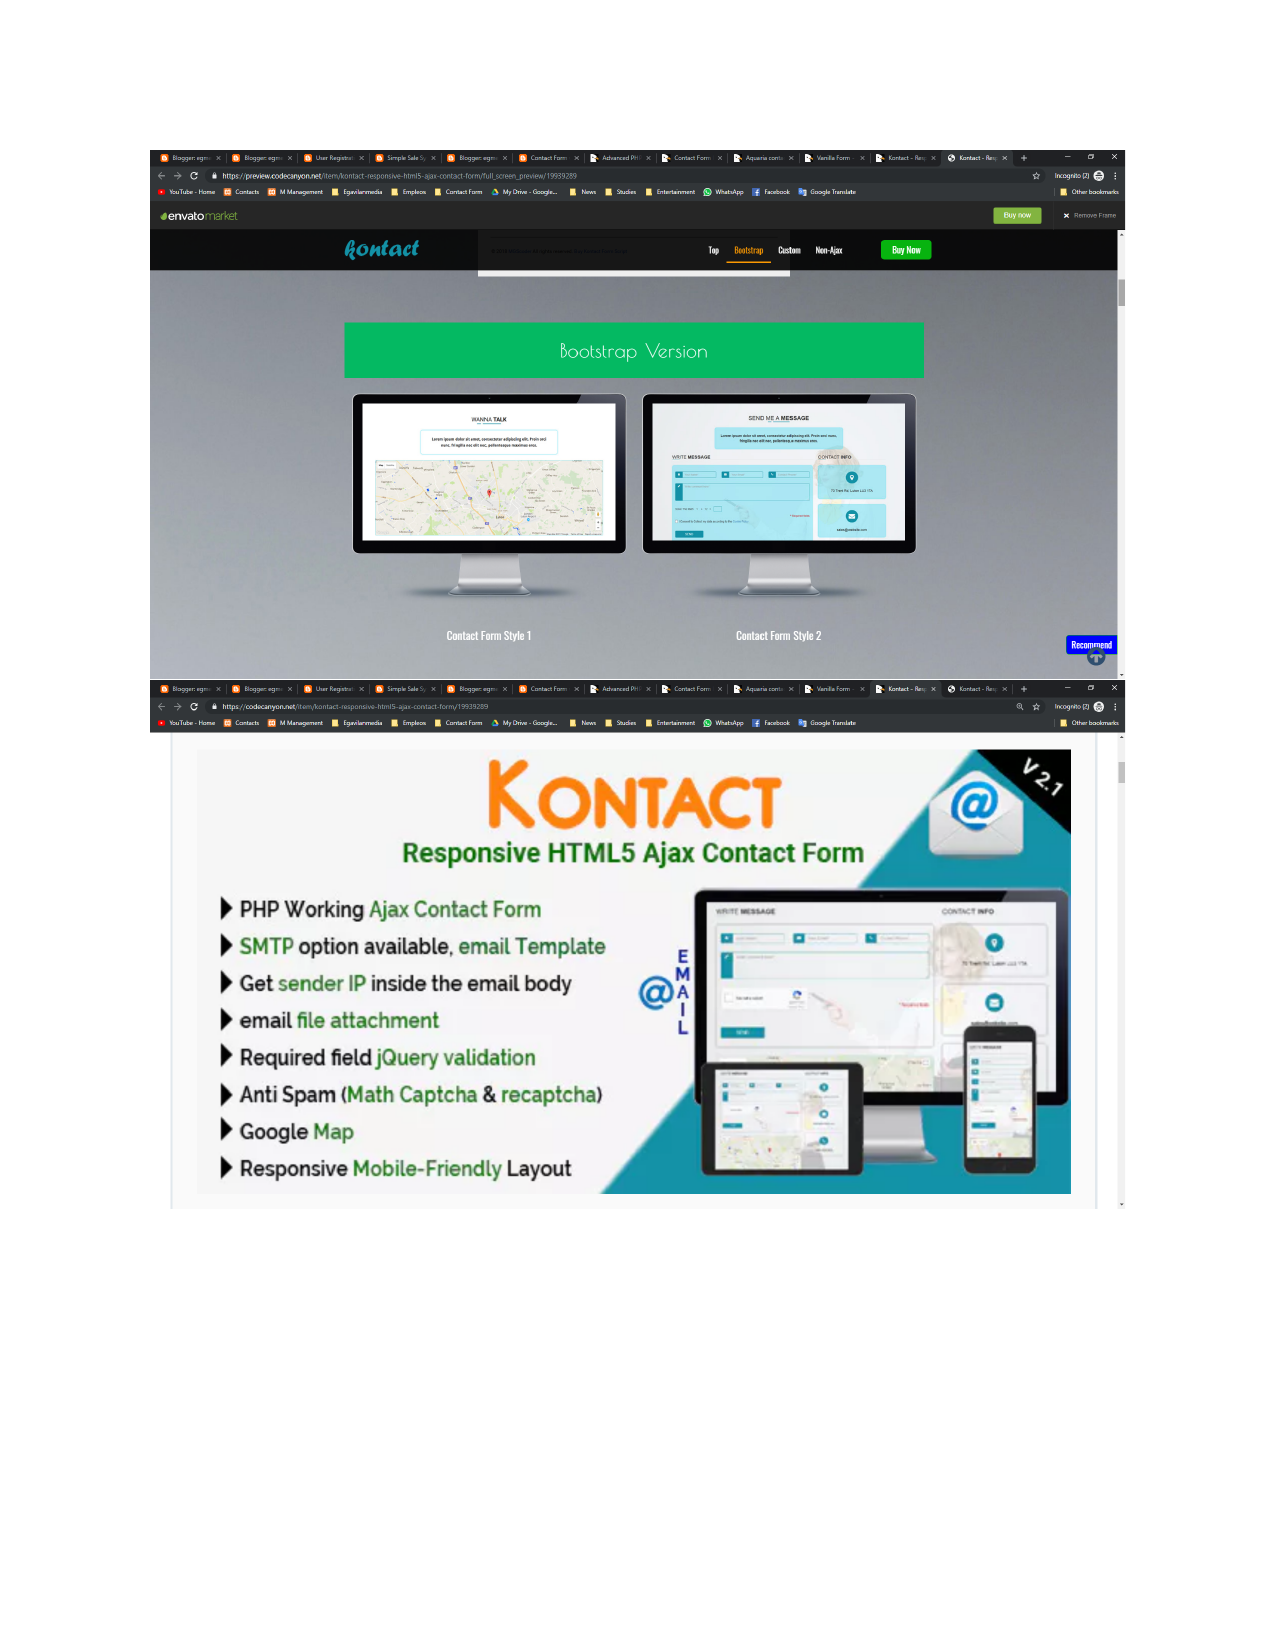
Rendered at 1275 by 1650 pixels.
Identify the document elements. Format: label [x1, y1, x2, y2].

picture [150, 150, 1125, 679]
picture [150, 680, 1125, 1209]
